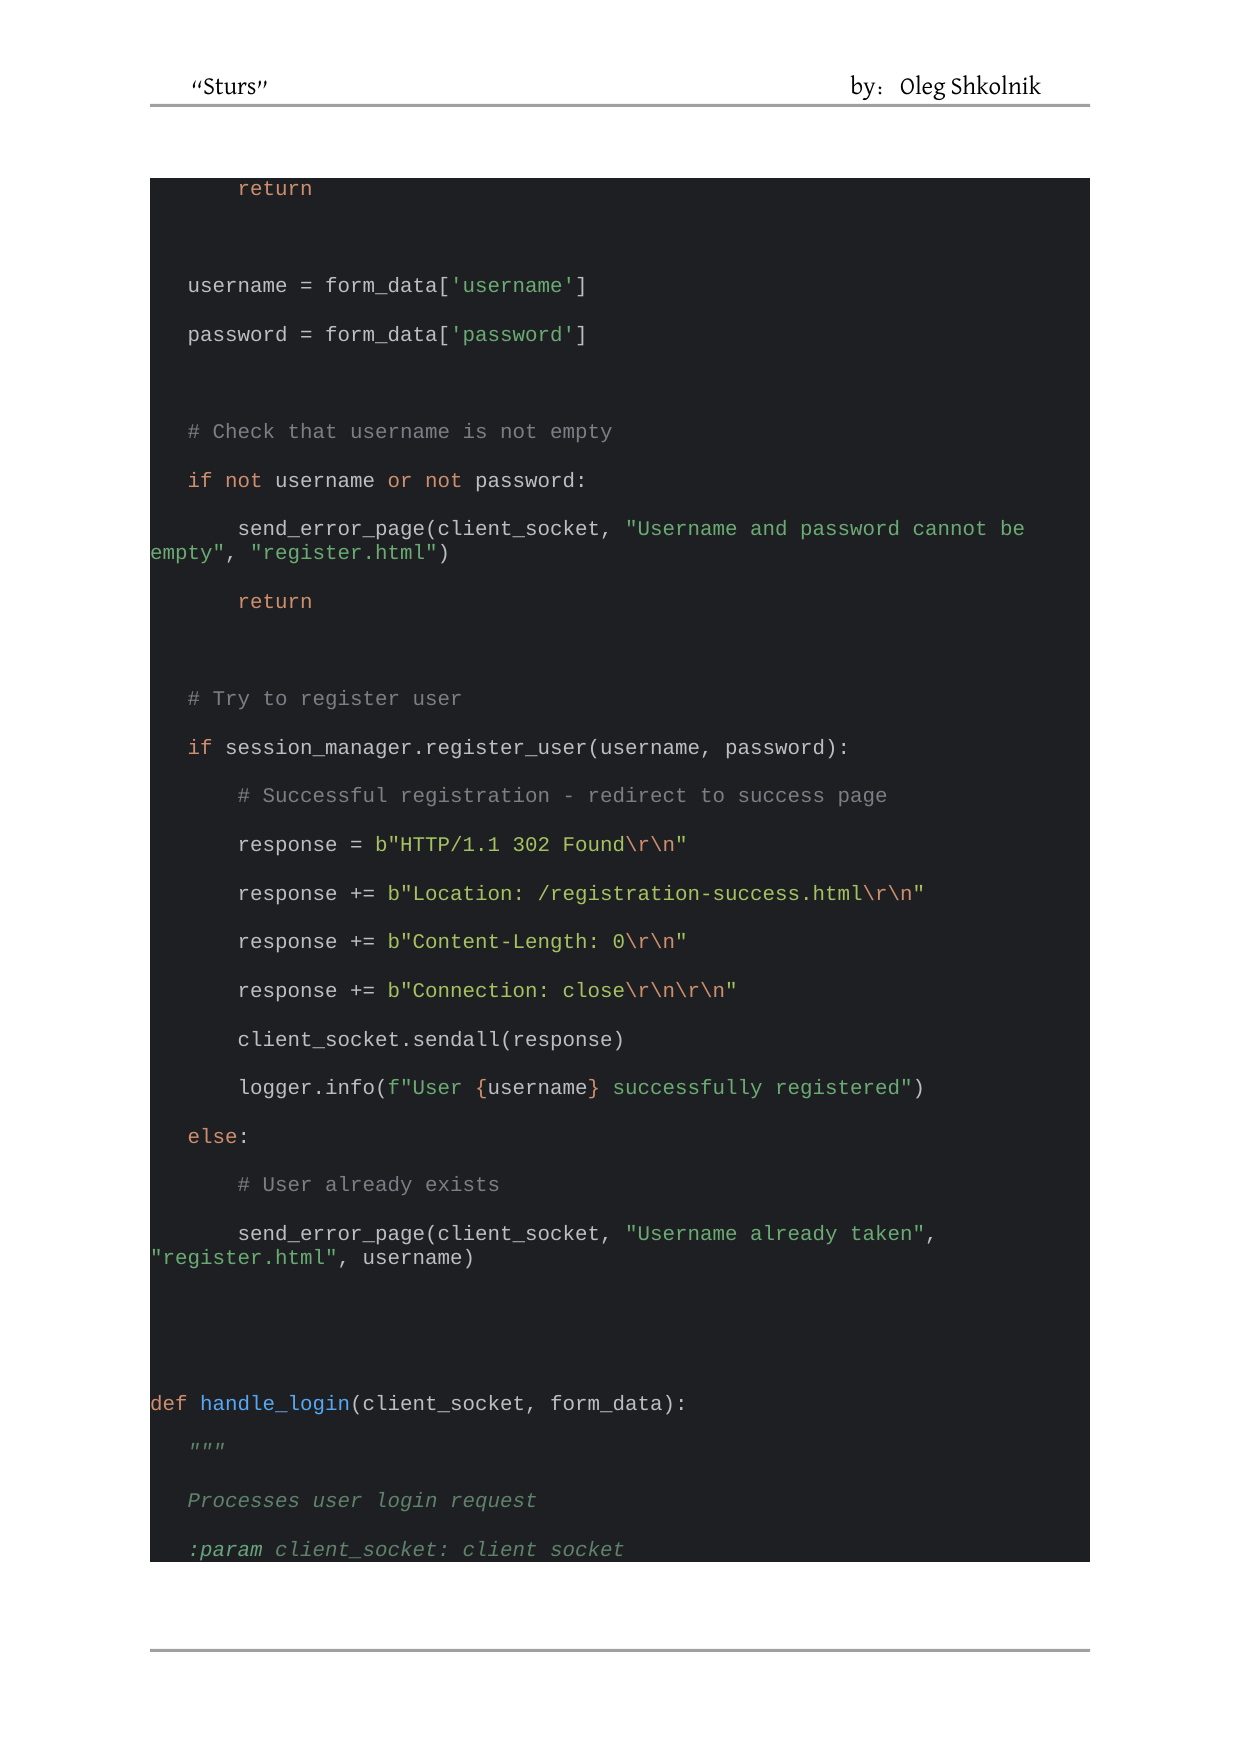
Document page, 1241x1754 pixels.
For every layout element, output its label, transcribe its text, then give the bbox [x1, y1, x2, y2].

text username = form_data['username'] [150, 275, 1090, 299]
text password = form_data['password'] [150, 324, 1090, 347]
text return [150, 178, 1090, 202]
text # User already exists [150, 1174, 1090, 1198]
text response += b"Content-Length: 0\r\n" [150, 931, 1090, 955]
text # Try to register user [150, 688, 1090, 712]
text logger.info(f"User {username} successfully registered") [150, 1077, 1090, 1101]
text # Check that username is not empty [150, 421, 1090, 445]
text :param client_socket: client socket [150, 1539, 1090, 1562]
text client_socket.sendall(response) [150, 1028, 1090, 1052]
text response = b"HTTP/1.1 302 Found\r\n" [150, 834, 1090, 858]
text """ [150, 1441, 1090, 1465]
text send_error_page(client_socket, "Username already taken", "register.html", username) [150, 1223, 1090, 1270]
text return [150, 591, 1090, 614]
text else: [150, 1126, 1090, 1149]
text if session_manager.register_user(username, password): [150, 737, 1090, 760]
text def handle_login(client_socket, form_data): [150, 1393, 1090, 1416]
text Processes user login request [150, 1490, 1090, 1514]
text send_error_page(client_socket, "Username and password cannot be empty", "register.html") [150, 518, 1090, 566]
text response += b"Connection: close\r\n\r\n" [150, 980, 1090, 1003]
text if not username or not password: [150, 470, 1090, 493]
text # Successful registration - redirect to success page [150, 785, 1090, 809]
text response += b"Location: /registration-success.html\r\n" [150, 883, 1090, 906]
